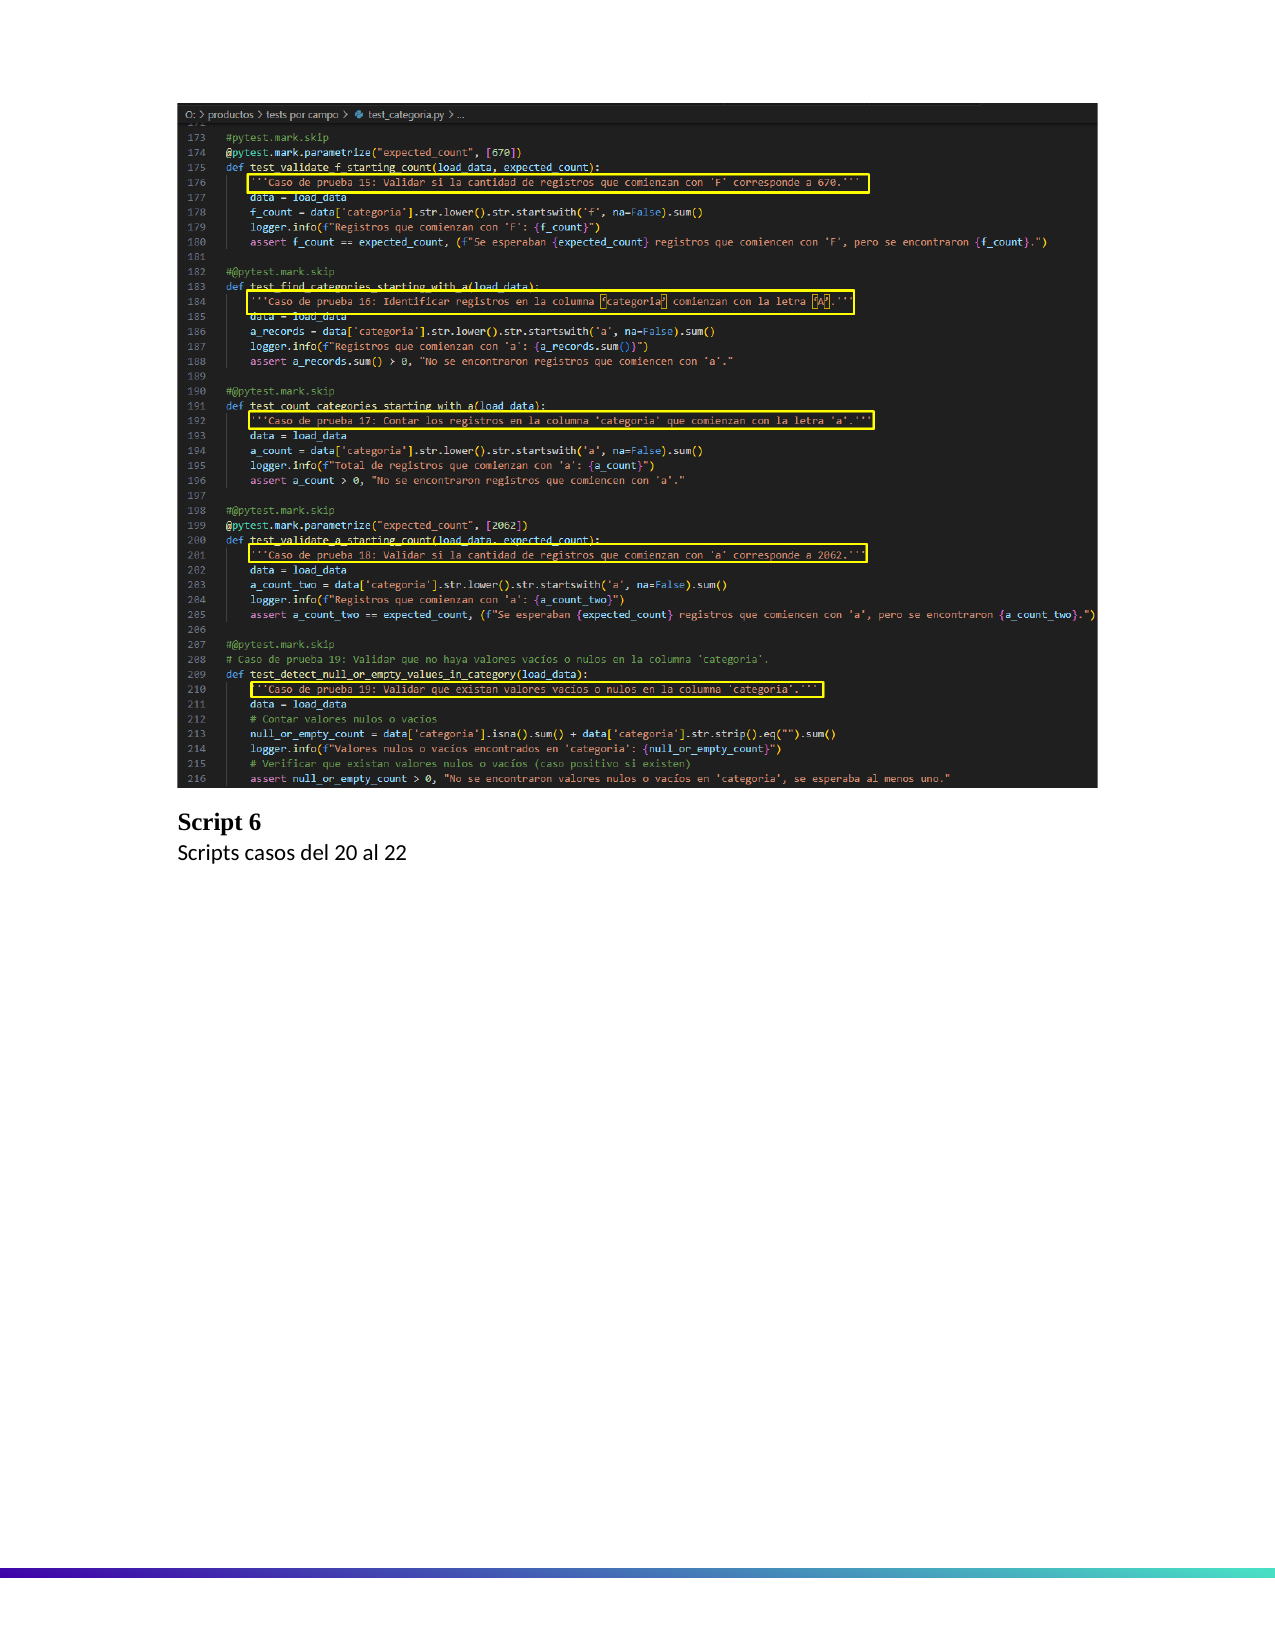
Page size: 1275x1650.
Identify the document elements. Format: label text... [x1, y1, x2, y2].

picture [177, 103, 1098, 788]
text Scripts casos del 20 al 22 [177, 838, 1098, 866]
subtitle Script 6 [177, 807, 1098, 836]
